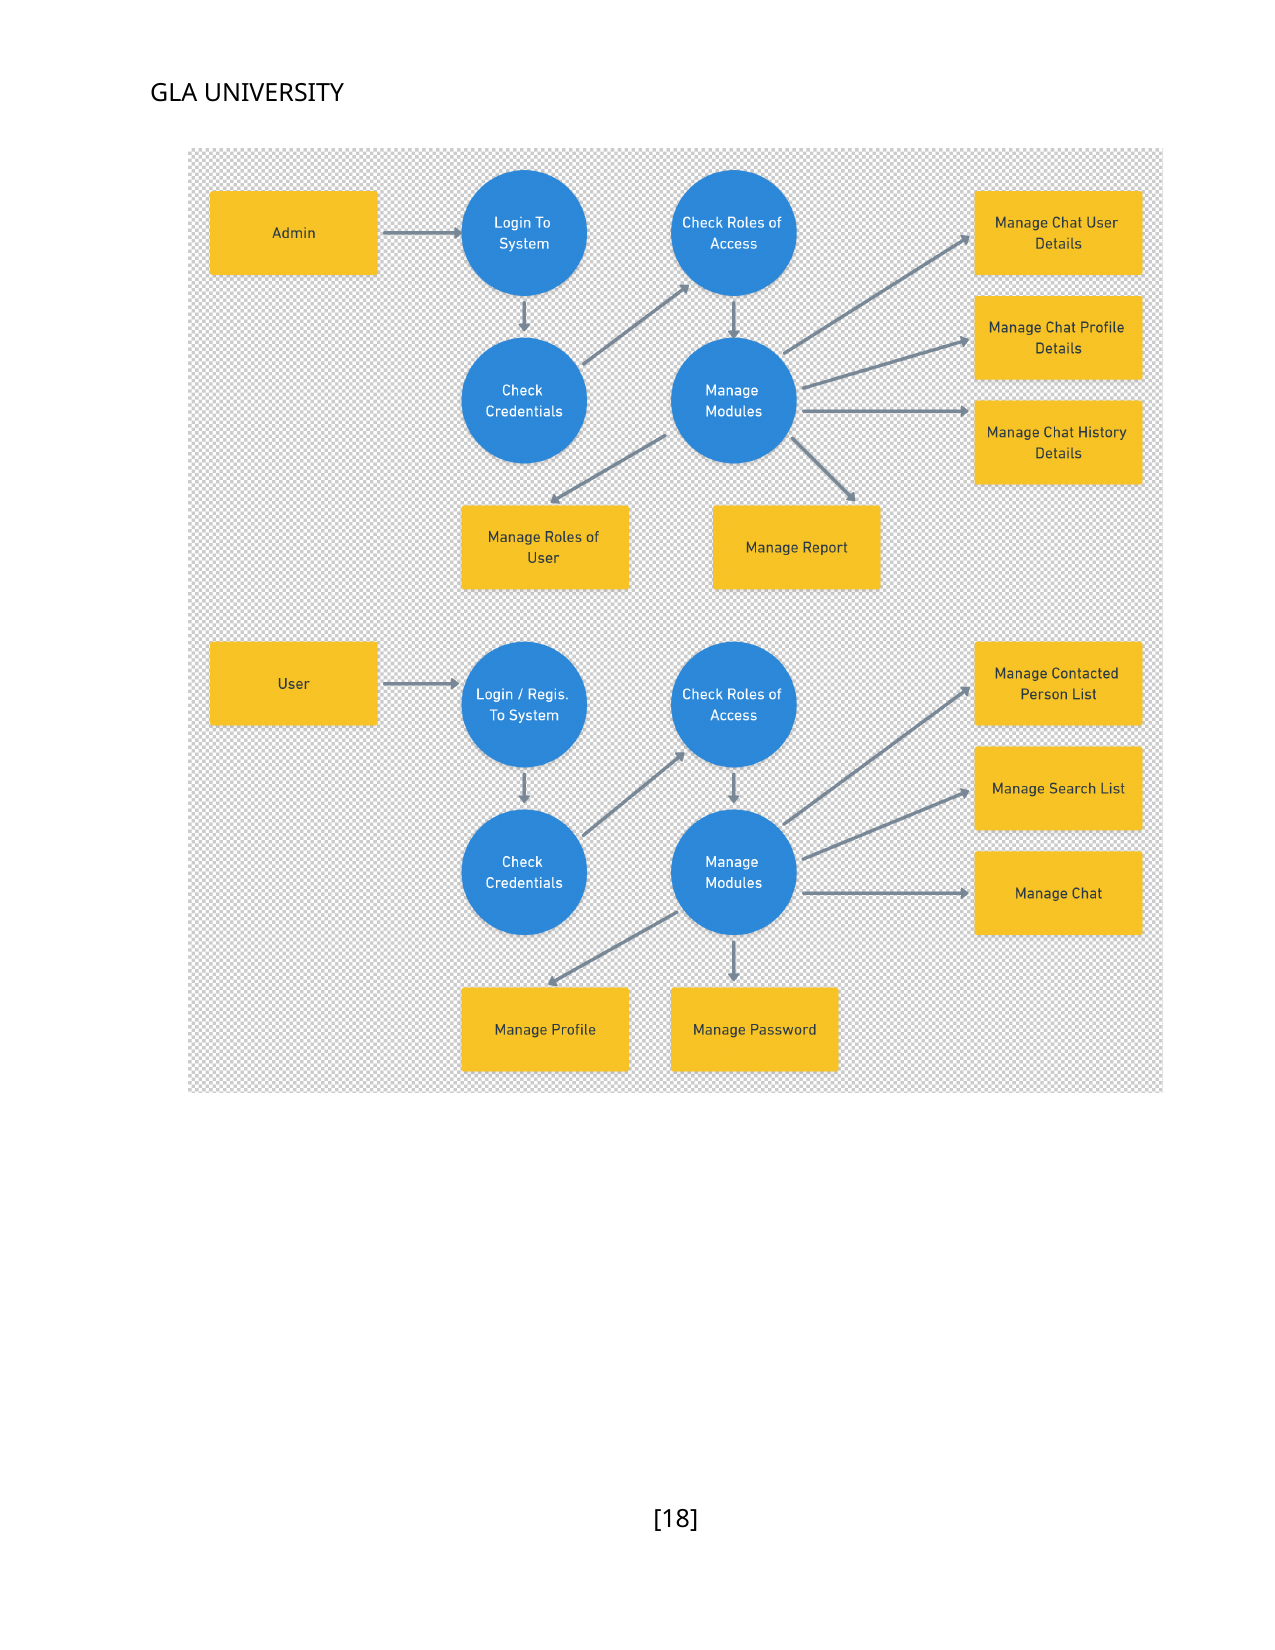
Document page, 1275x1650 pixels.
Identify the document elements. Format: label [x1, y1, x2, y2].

picture [188, 148, 1164, 1093]
